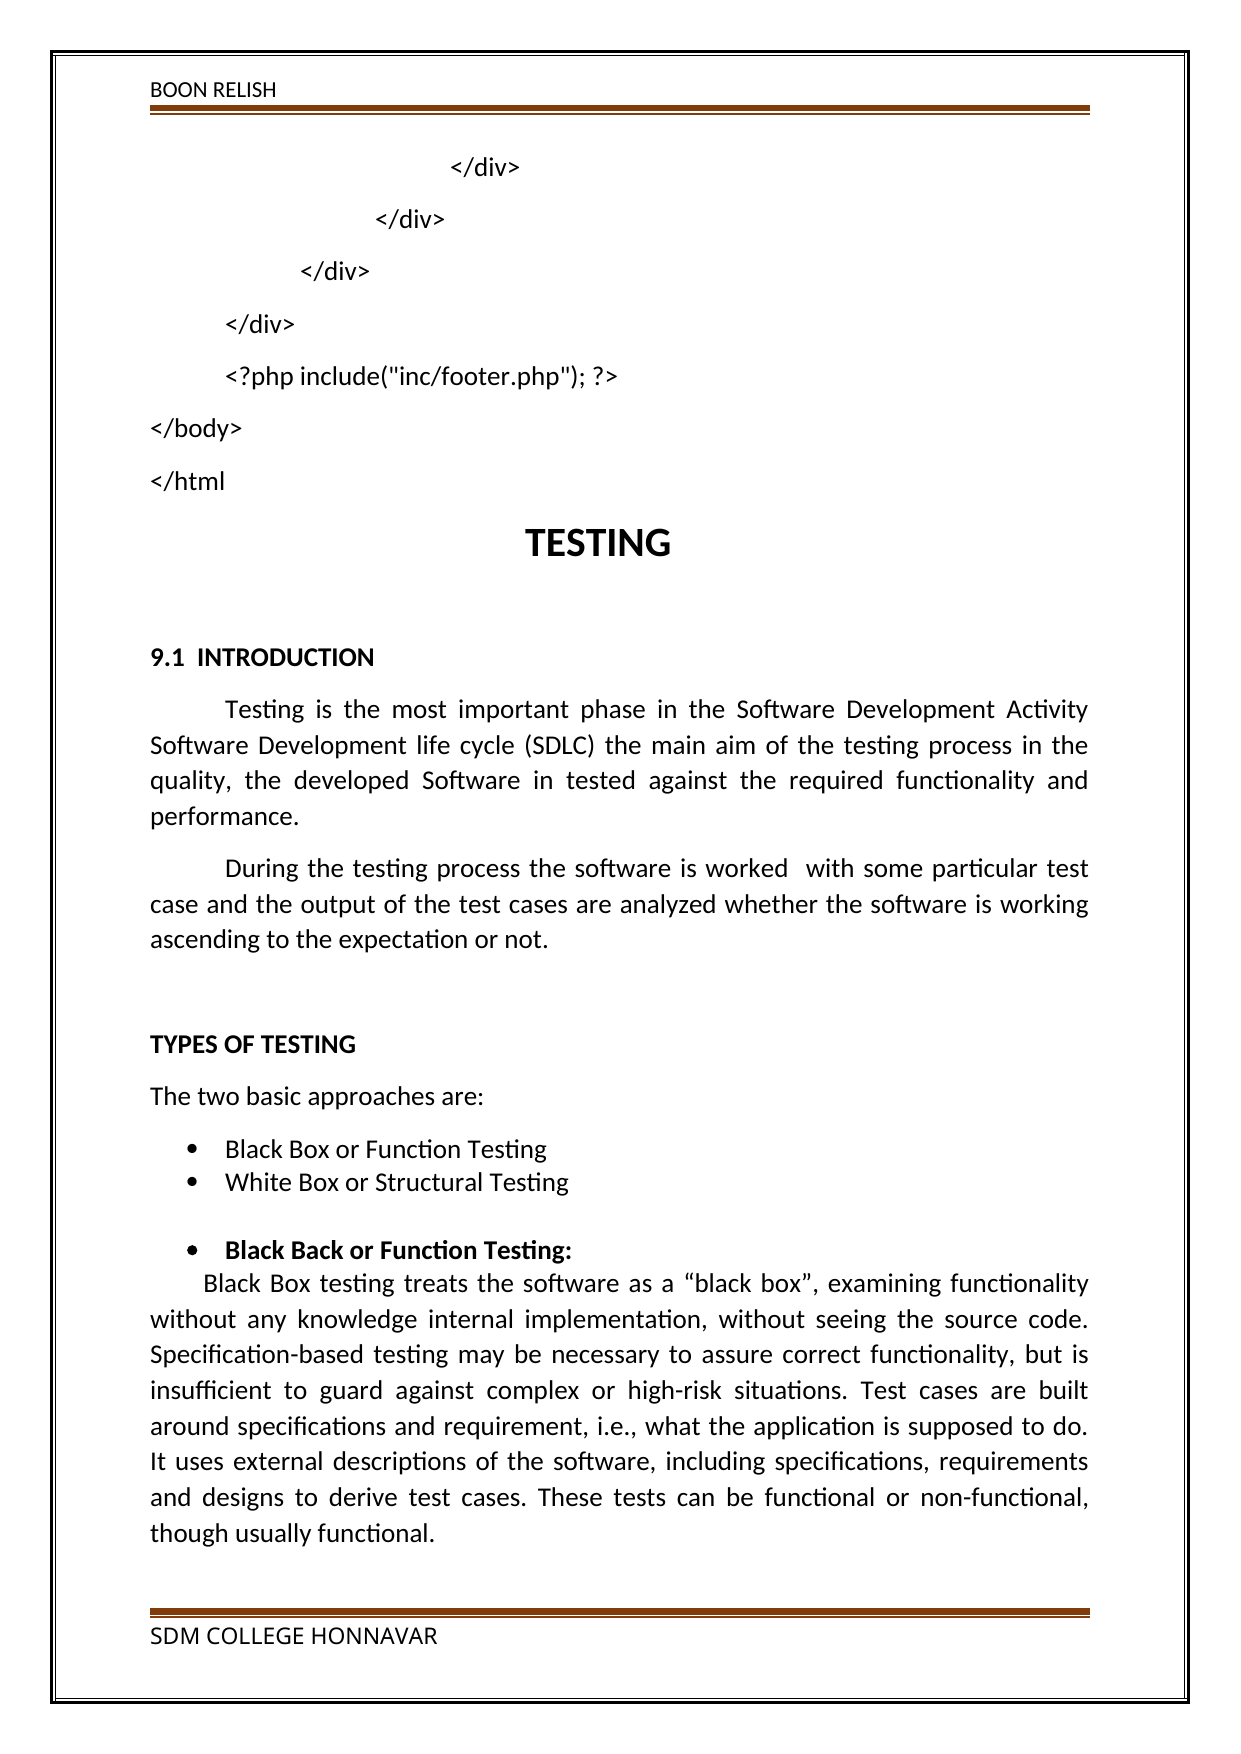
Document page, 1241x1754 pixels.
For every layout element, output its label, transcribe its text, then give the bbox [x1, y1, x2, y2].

text Black Box testing treats the software as a “black box”, examining functionality without any knowledge internal implementation, without seeing the source code. Specification-based testing may be necessary to assure correct functionality, but is insufficient to guard against complex or high-risk situations. Test cases are built around specifications and requirement, i.e., what the application is supposed to do. It uses external descriptions of the software, including specifications, requirements and designs to derive test cases. These tests can be functional or non-functional, though usually functional. [150, 1266, 1090, 1549]
text Testing is the most important phase in the Software Development Activity Software Development life cycle (SDLC) the main aim of the testing process in the quality, the developed Software in tested against the required functionality and performance. [150, 692, 1090, 832]
text </div> [150, 202, 1090, 235]
text 9.1 INTRODUCTION [150, 640, 1090, 673]
text </div> [150, 307, 1090, 340]
text </div> [150, 150, 1090, 183]
list Black Box or Function Testing [187, 1132, 1072, 1165]
text The two basic approaches are: [150, 1079, 1090, 1112]
list Black Back or Function Testing: [187, 1233, 1090, 1266]
text </body> [150, 411, 1090, 444]
text TESTING [450, 516, 1090, 567]
text </div> [150, 254, 1090, 288]
text TYPES OF TESTING [150, 1027, 1090, 1060]
text <?php include("inc/footer.php"); ?> [150, 359, 1090, 392]
text </html [150, 464, 1090, 497]
text During the testing process the software is worked with some particular test case and the output of the test cases are analyzed whether the software is working ascending to the expectation or not. [150, 851, 1090, 956]
list White Box or Structural Testing [187, 1165, 1072, 1198]
